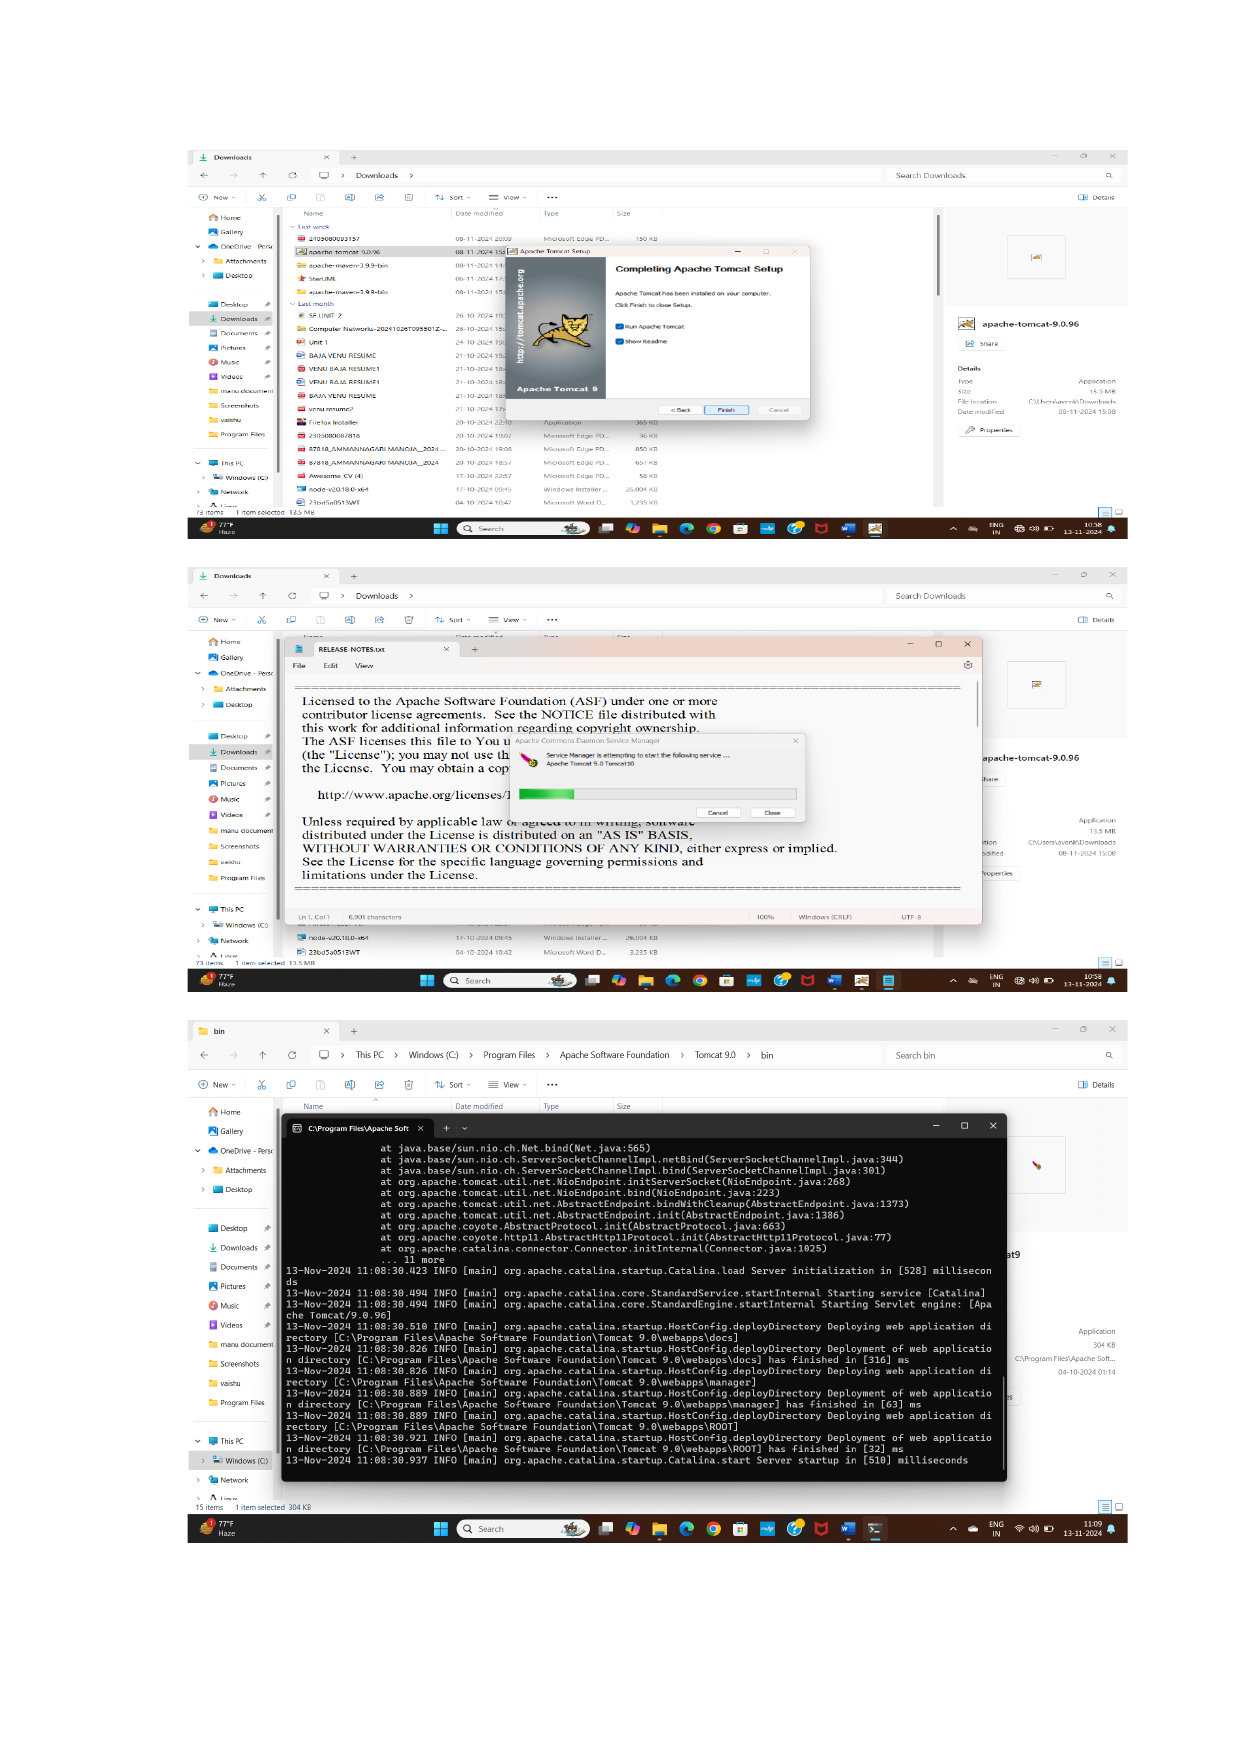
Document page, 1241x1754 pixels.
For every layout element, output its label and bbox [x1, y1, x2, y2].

picture [187, 567, 1128, 992]
picture [187, 150, 1128, 539]
picture [187, 1020, 1128, 1543]
